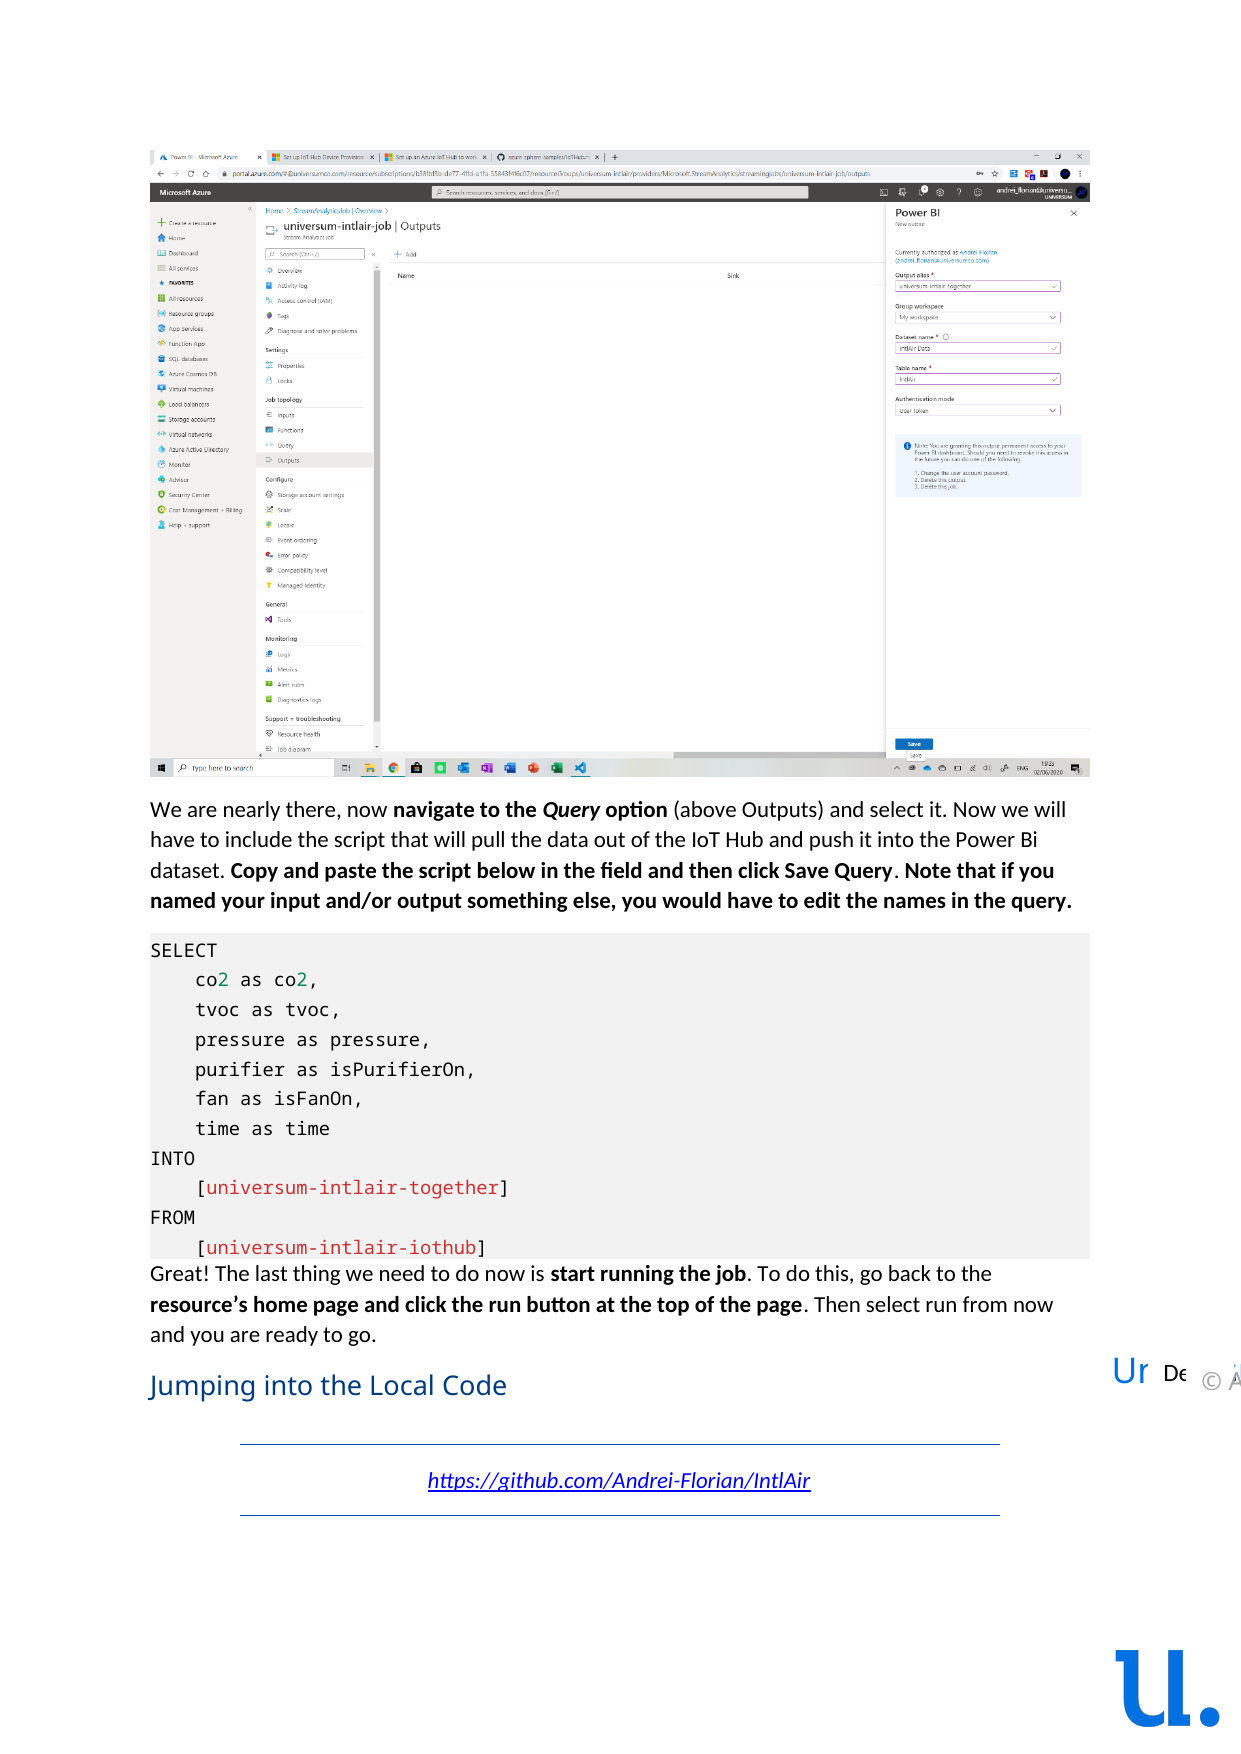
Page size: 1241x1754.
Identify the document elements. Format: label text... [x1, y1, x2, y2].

picture [150, 150, 1090, 777]
subtitle Jumping into the Local Code [150, 1367, 1090, 1404]
text FROM [150, 1200, 1090, 1230]
text pressure as pressure, [150, 1022, 1090, 1052]
text Great! The last thing we need to do now is start running the job. To do this, go back to the resource’s home page and click the run button at the top of the page. Then select run from now and you are ready to go. [150, 1259, 1090, 1348]
text [universum-intlair-together] [150, 1170, 1090, 1200]
text time as time [150, 1111, 1090, 1141]
text SELECT [150, 933, 1090, 963]
text purifier as isPurifierOn, [150, 1052, 1090, 1081]
text https://github.com/Andrei-Florian/IntlAir [240, 1445, 1000, 1515]
text fan as isFanOn, [150, 1081, 1090, 1111]
text [universum-intlair-iothub] [150, 1230, 1090, 1259]
text We are nearly there, now navigate to the Query option (above Outputs) and select it. Now we will have to include the script that will pull the data out of the IoT Hub and push it into the Power Bi dataset. Copy and paste the script below in the field and then click Save Query. Note that if you named your input and/or output something else, you would have to edit the names in the query. [150, 795, 1090, 914]
text INTO [150, 1141, 1090, 1170]
picture [1102, 1642, 1233, 1754]
text tvoc as tvoc, [150, 992, 1090, 1022]
text co2 as co2, [150, 963, 1090, 992]
